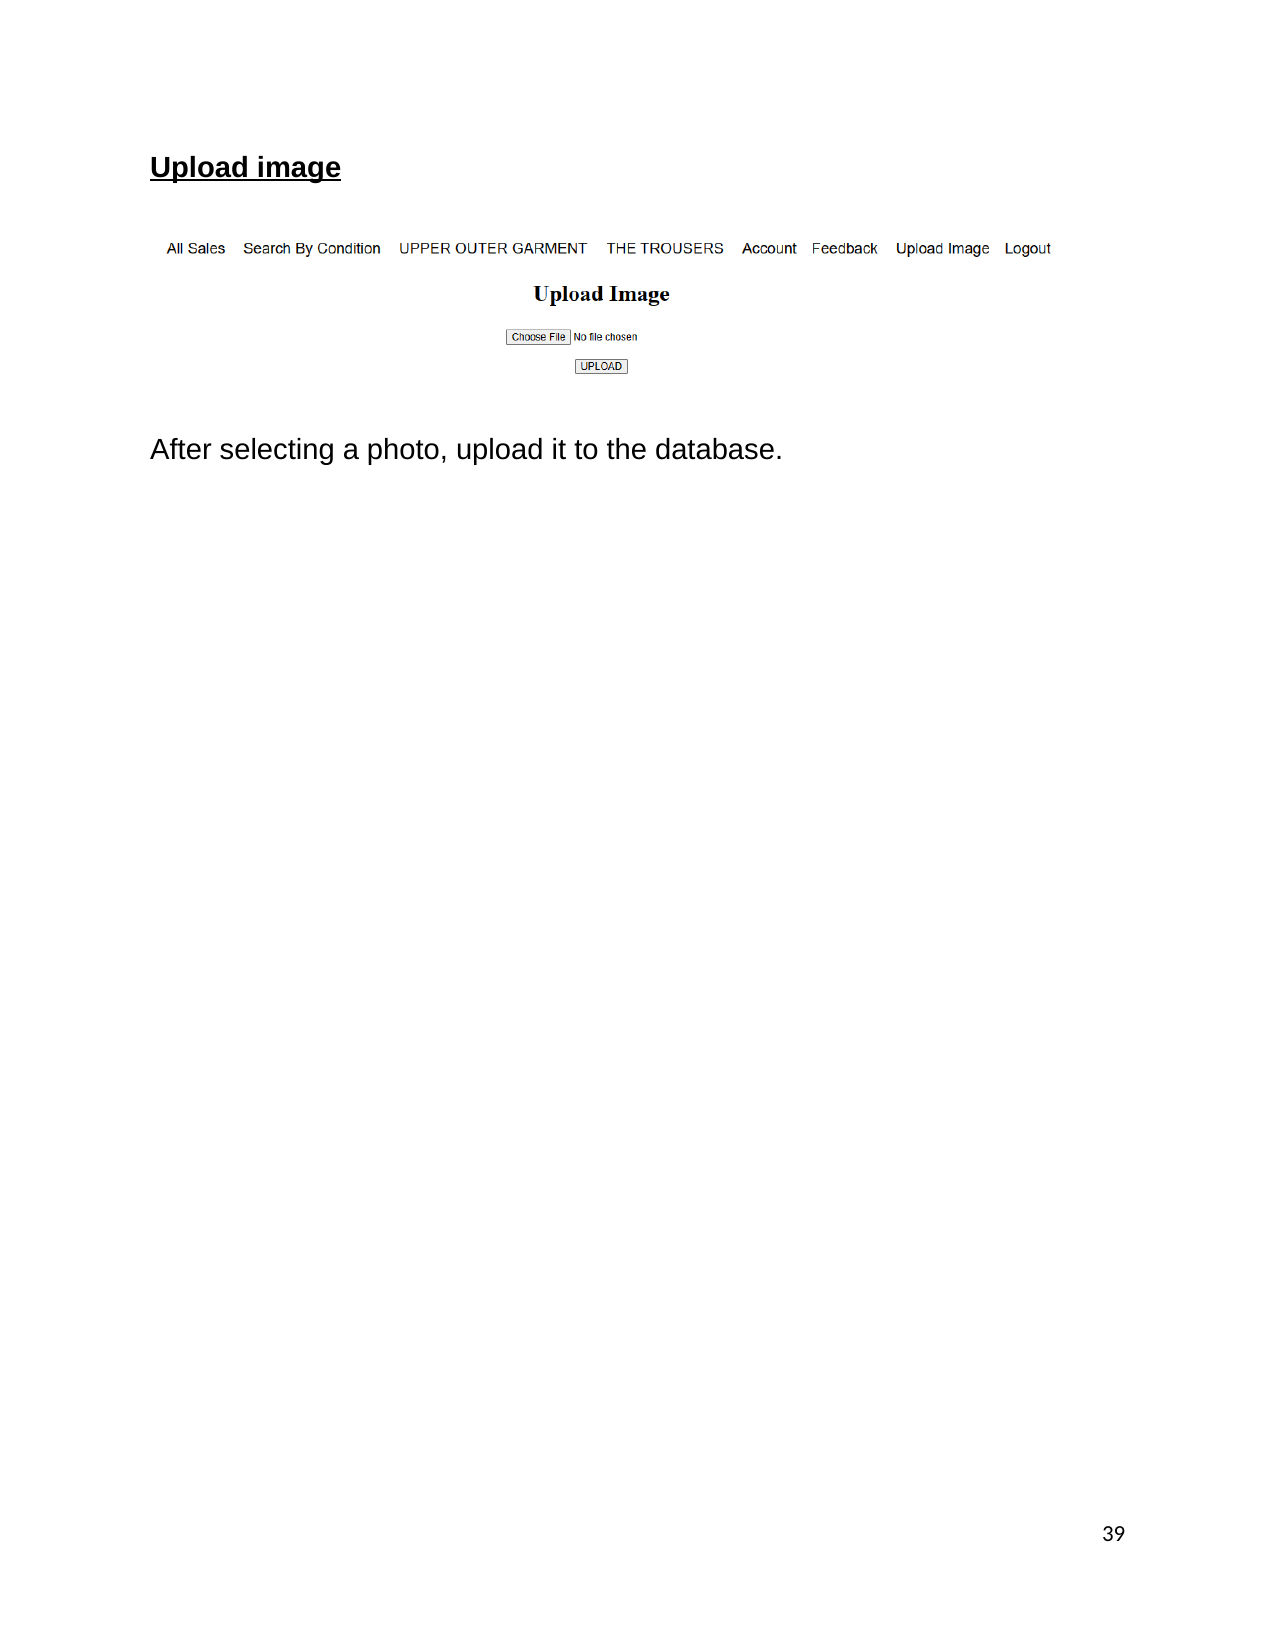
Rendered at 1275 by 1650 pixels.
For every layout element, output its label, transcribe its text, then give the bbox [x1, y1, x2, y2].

text Upload image [150, 150, 1125, 183]
picture [150, 217, 1091, 416]
